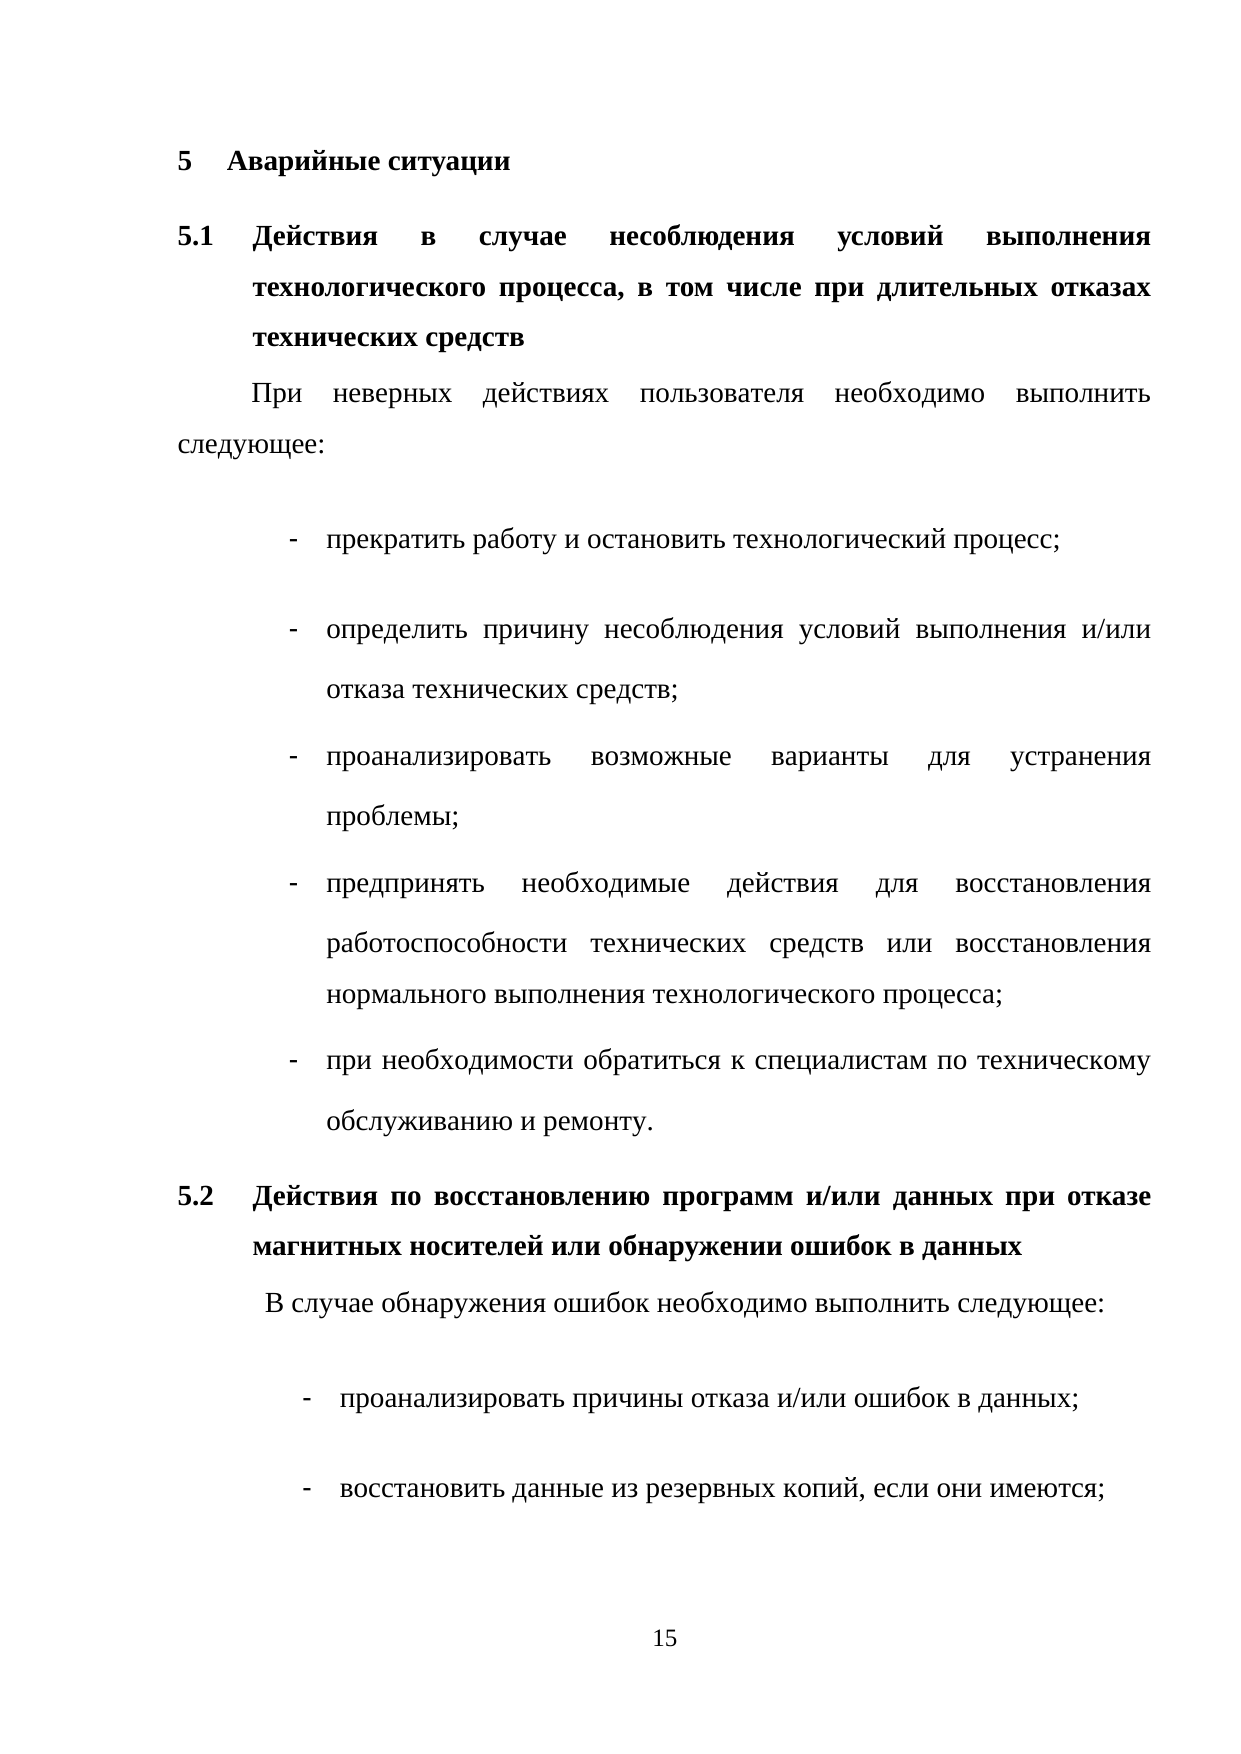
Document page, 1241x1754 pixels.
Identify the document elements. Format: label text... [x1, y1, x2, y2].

text В случае обнаружения ошибок необходимо выполнить следующее: [177, 1285, 1152, 1318]
list проанализировать причины отказа и/или ошибок в данных; [302, 1364, 1152, 1424]
list предпринять необходимые действия для восстановления работоспособности технических средств или восстановления нормального выполнения технологического процесса; [288, 849, 1152, 1009]
list прекратить работу и остановить технологический процесс; [288, 505, 1152, 565]
text При неверных действиях пользователя необходимо выполнить следующее: [177, 376, 1152, 459]
list проанализировать возможные варианты для устранения проблемы; [288, 722, 1152, 832]
subtitle Аварийные ситуации [177, 143, 1152, 177]
list восстановить данные из резервных копий, если они имеются; [302, 1454, 1152, 1514]
subtitle Действия по восстановлению программ и/или данных при отказе магнитных носителей или обнаружении ошибок в данных [177, 1178, 1152, 1262]
list при необходимости обратиться к специалистам по техническому обслуживанию и ремонту. [288, 1026, 1152, 1136]
subtitle Действия в случае несоблюдения условий выполнения технологического процесса, в том числе при длительных отказах технических средств [177, 218, 1152, 353]
list определить причину несоблюдения условий выполнения и/или отказа технических средств; [288, 595, 1152, 705]
